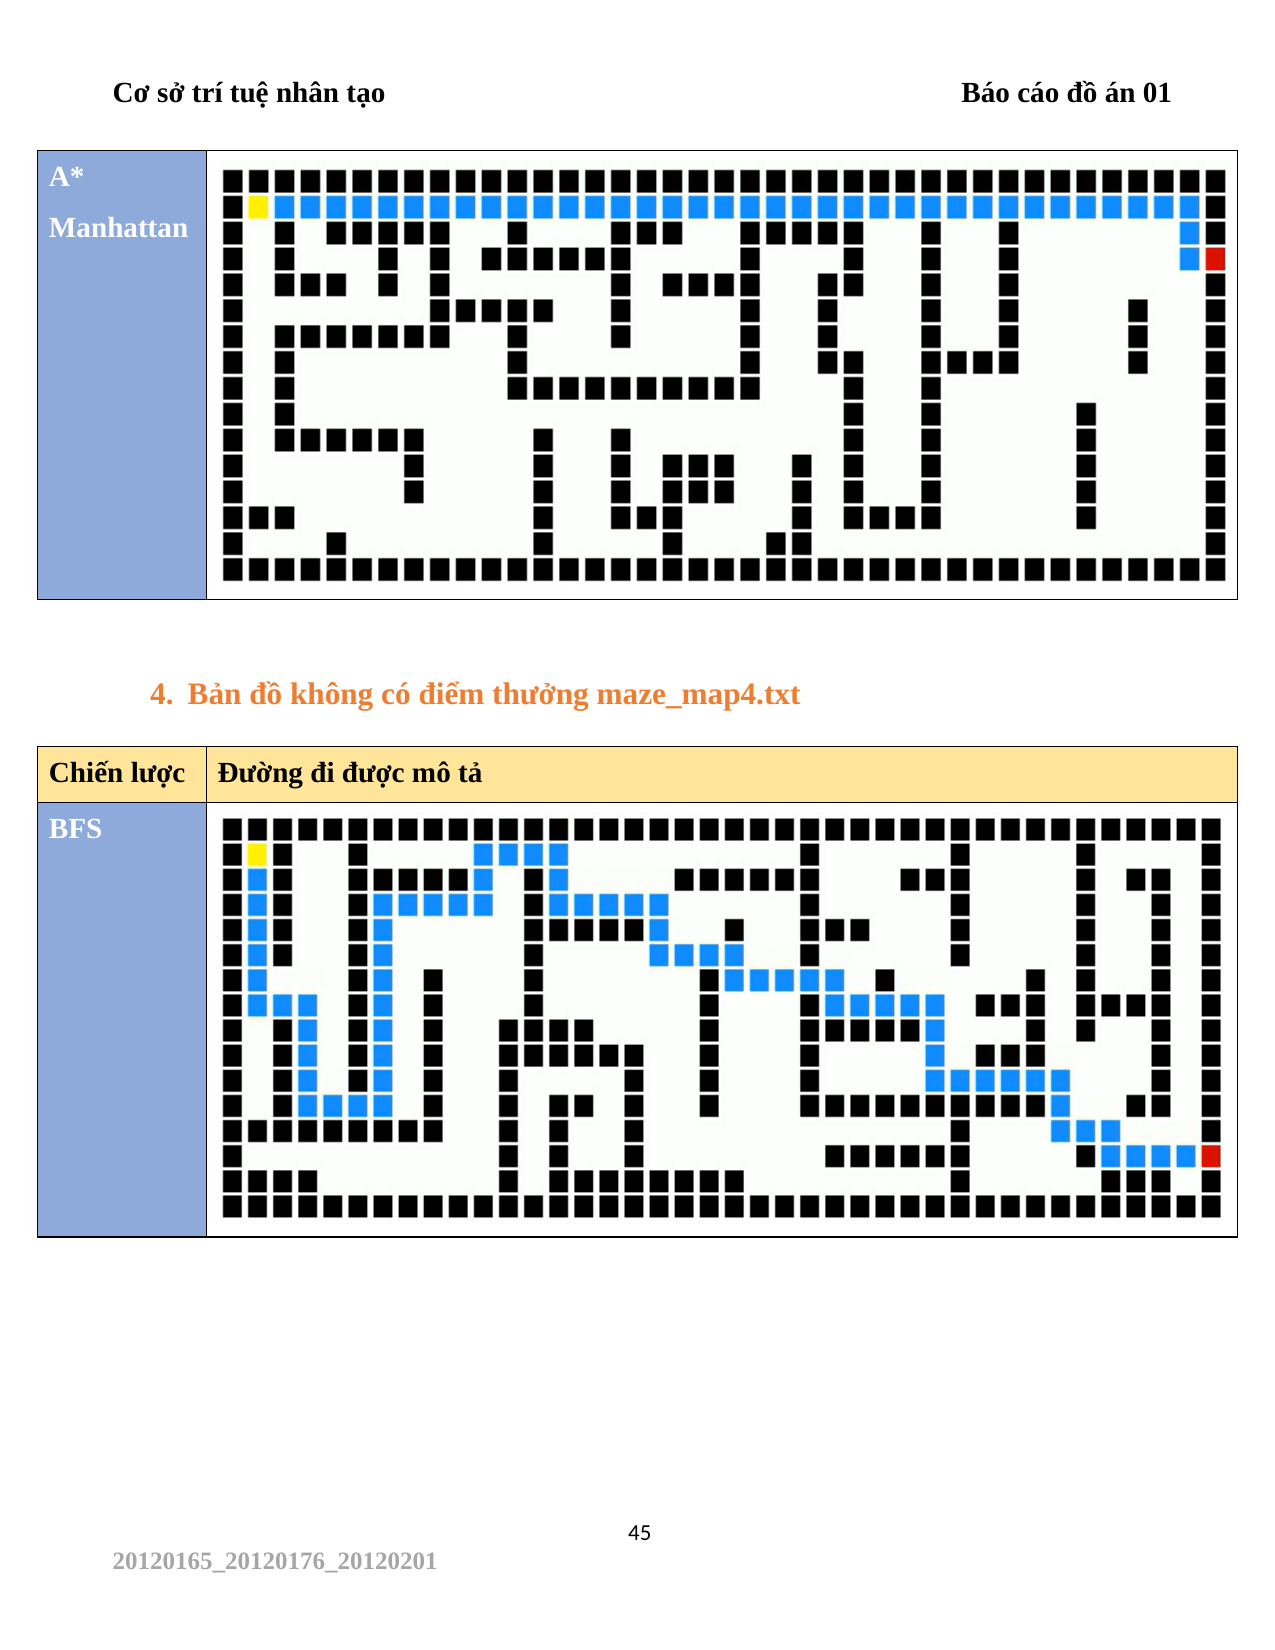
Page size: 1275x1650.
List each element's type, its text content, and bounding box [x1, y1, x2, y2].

table_cell [207, 151, 1237, 599]
table_cell [207, 803, 1237, 1236]
table_header Đường đi được mô tả [207, 747, 1237, 802]
list Bản đồ không có điểm thưởng maze_map4.txt [150, 675, 1167, 711]
table_cell BFS [38, 803, 206, 1236]
table_cell A* Manhattan [38, 151, 206, 599]
picture [217, 811, 1224, 1224]
table_header Chiến lược [38, 747, 206, 802]
picture [217, 159, 1232, 586]
